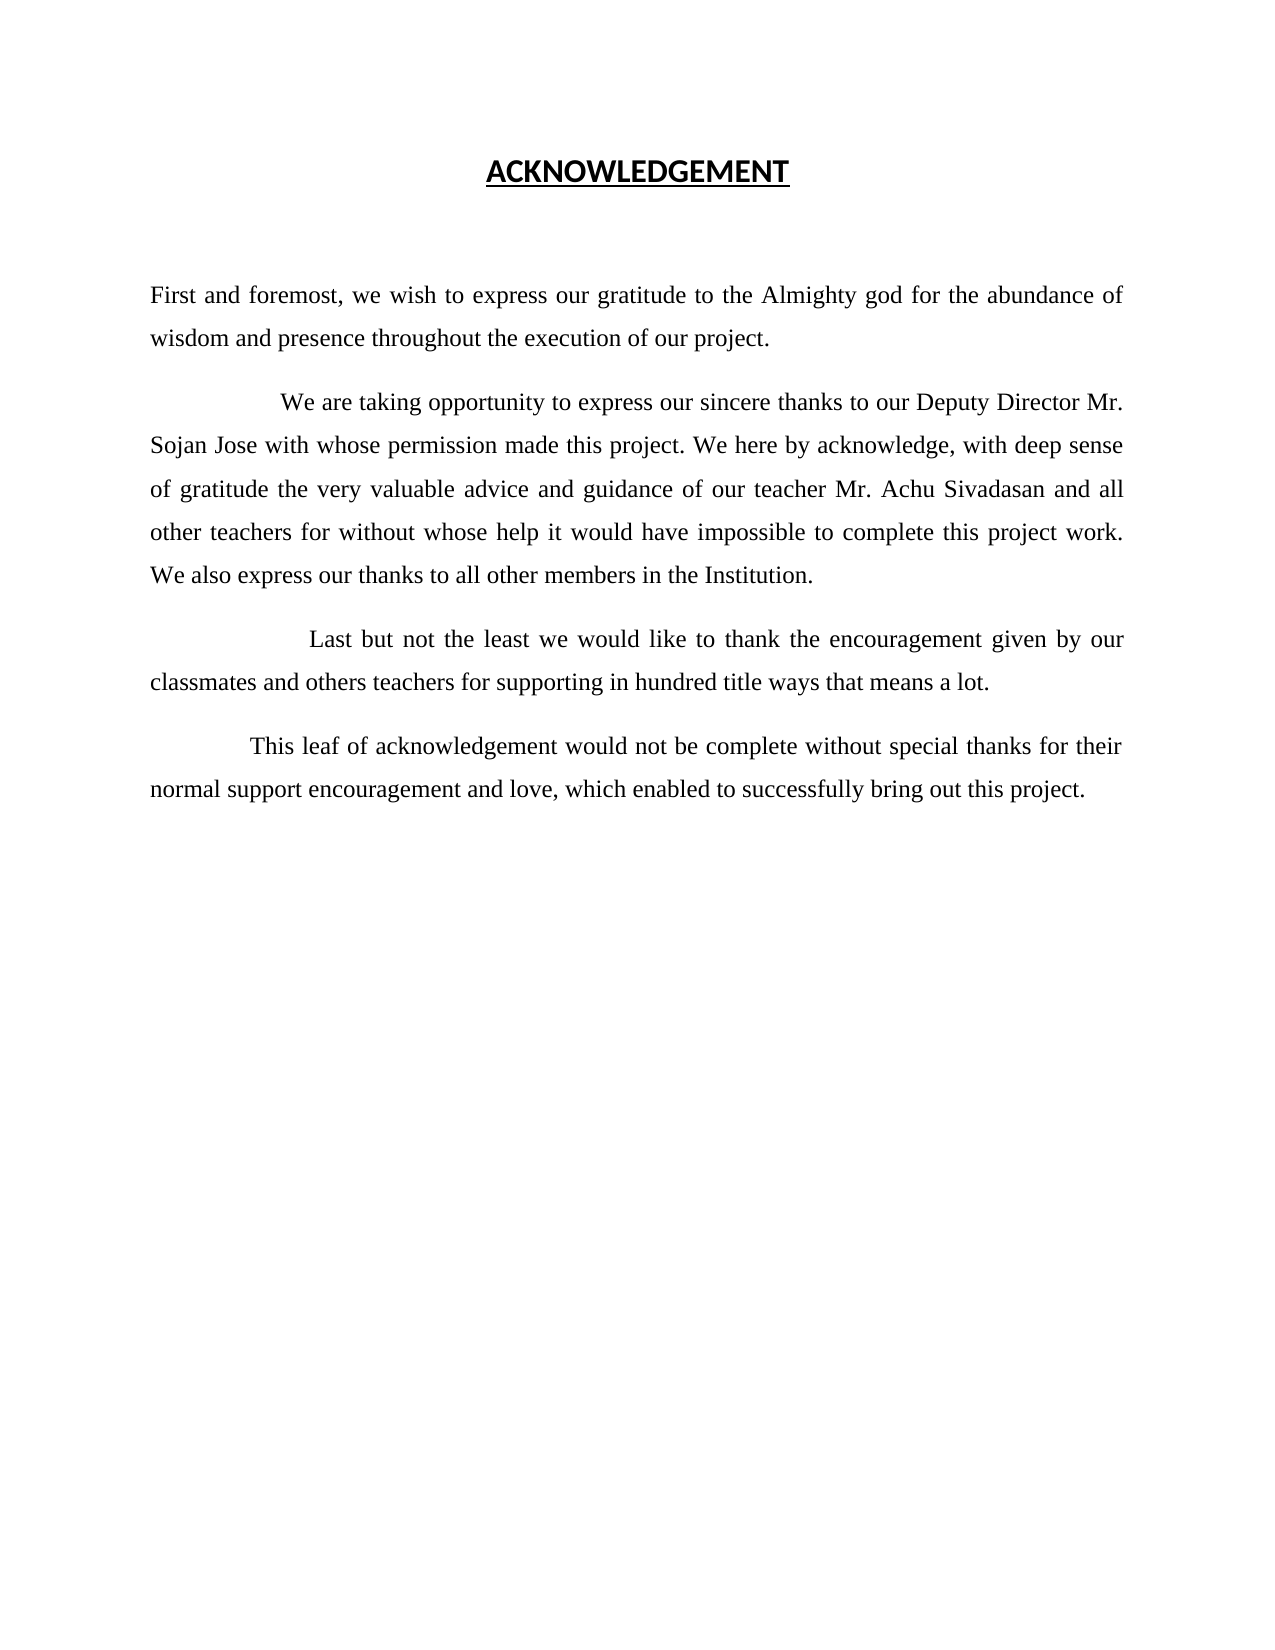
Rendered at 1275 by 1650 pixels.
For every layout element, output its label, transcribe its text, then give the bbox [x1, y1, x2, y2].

text First and foremost, we wish to express our gratitude to the Almighty god for the abundance of wisdom and presence throughout the execution of our project. [150, 280, 1125, 352]
text ACKNOWLEDGEMENT [150, 150, 1125, 191]
text This leaf of acknowledgement would not be complete without special thanks for their normal support encouragement and love, which enabled to successfully bring out this project. [150, 731, 1125, 803]
text We are taking opportunity to express our sincere thanks to our Deputy Director Mr. Sojan Jose with whose permission made this project. We here by acknowledge, with deep sense of gratitude the very valuable advice and guidance of our teacher Mr. Achu Sivadasan and all other teachers for without whose help it would have impossible to complete this project work. We also express our thanks to all other members in the Institution. [150, 387, 1125, 589]
text Last but not the least we would like to thank the encouragement given by our classmates and others teachers for supporting in hundred title ways that means a lot. [150, 624, 1125, 696]
